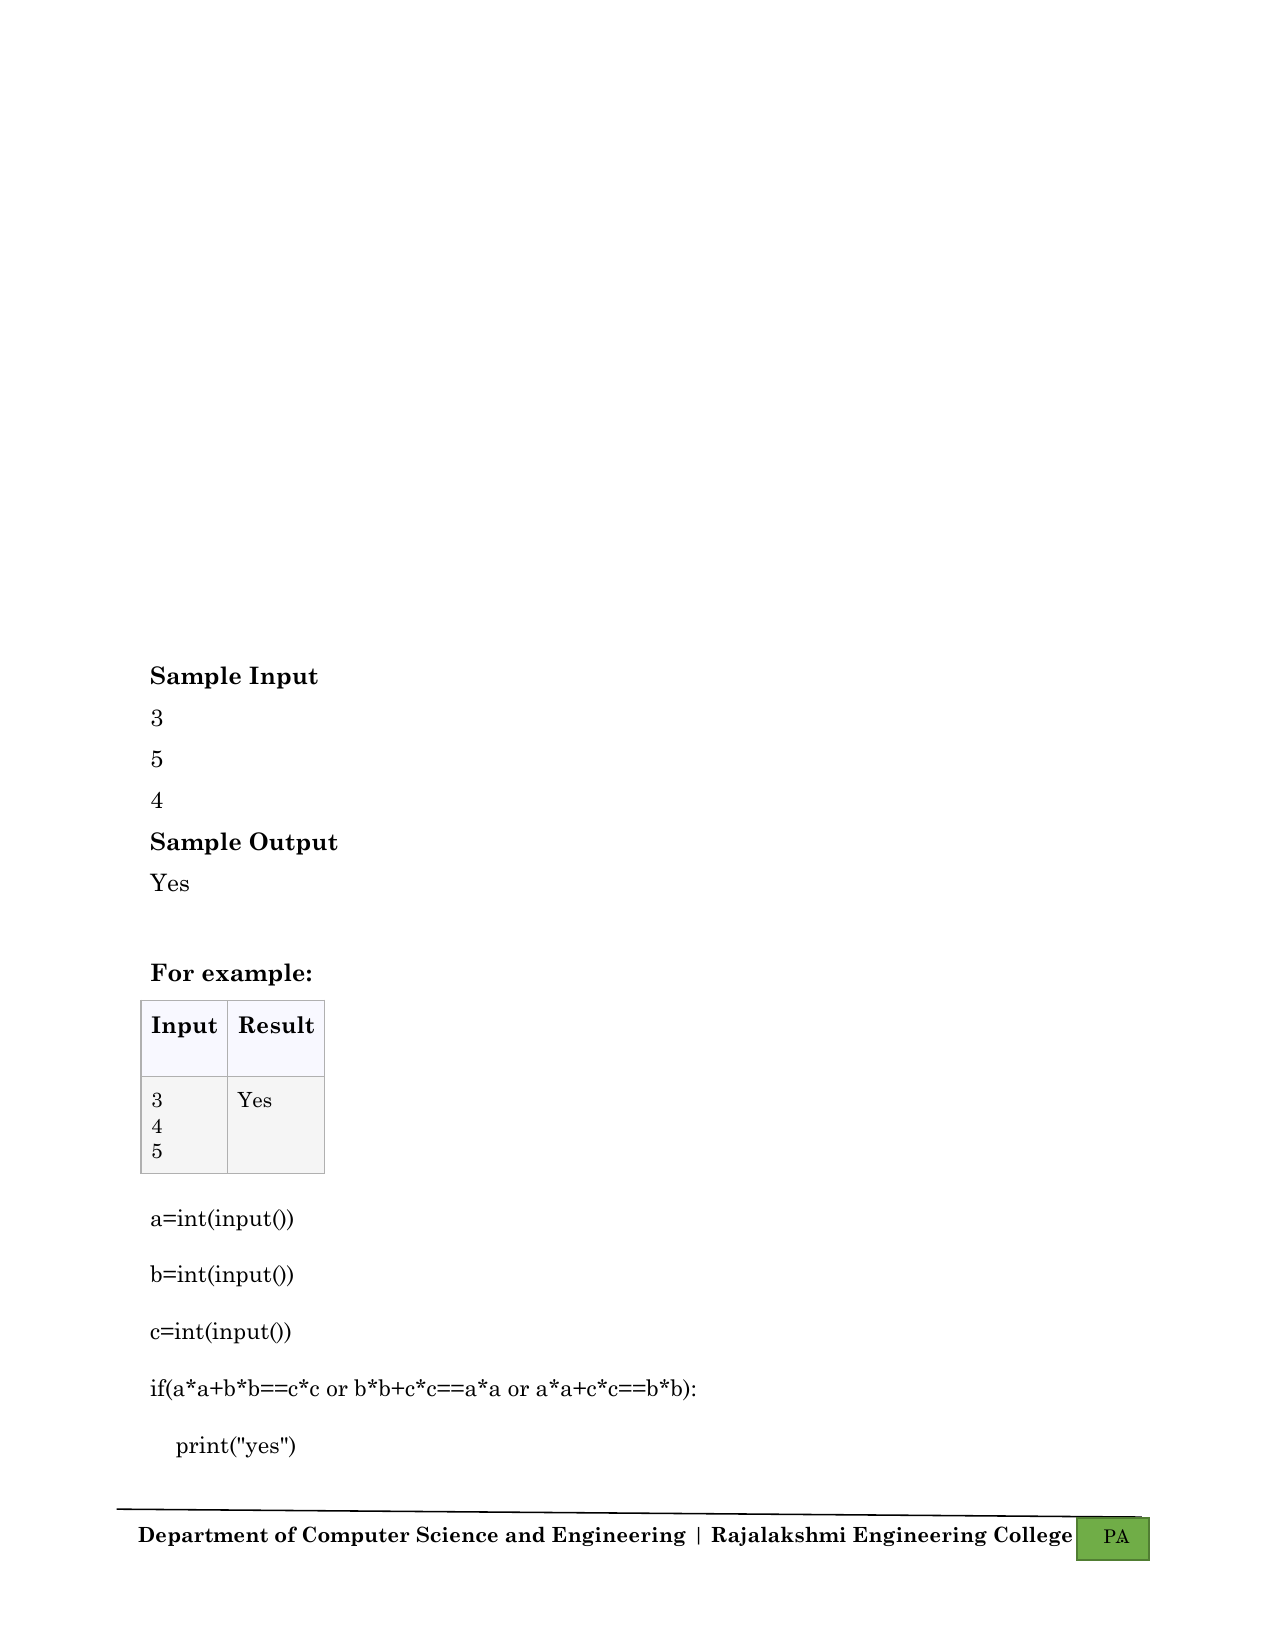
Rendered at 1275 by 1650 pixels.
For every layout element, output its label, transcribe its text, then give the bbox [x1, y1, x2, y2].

text Sample Output [150, 826, 1125, 855]
text 4 [150, 785, 1125, 814]
text a=int(input()) [150, 1203, 1125, 1231]
text Yes [150, 868, 1125, 897]
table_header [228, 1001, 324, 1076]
text c=int(input()) [150, 1317, 1125, 1344]
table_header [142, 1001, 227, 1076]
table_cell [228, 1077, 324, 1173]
text Sample Input [150, 661, 1125, 690]
text 5 [150, 744, 1125, 772]
text For example: [150, 958, 1125, 987]
text 3 [150, 702, 1125, 731]
text if(a*a+b*b==c*c or b*b+c*c==a*a or a*a+c*c==b*b): [150, 1374, 1125, 1401]
text b=int(input()) [150, 1260, 1125, 1288]
text print("yes") [150, 1431, 1125, 1458]
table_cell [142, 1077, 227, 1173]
